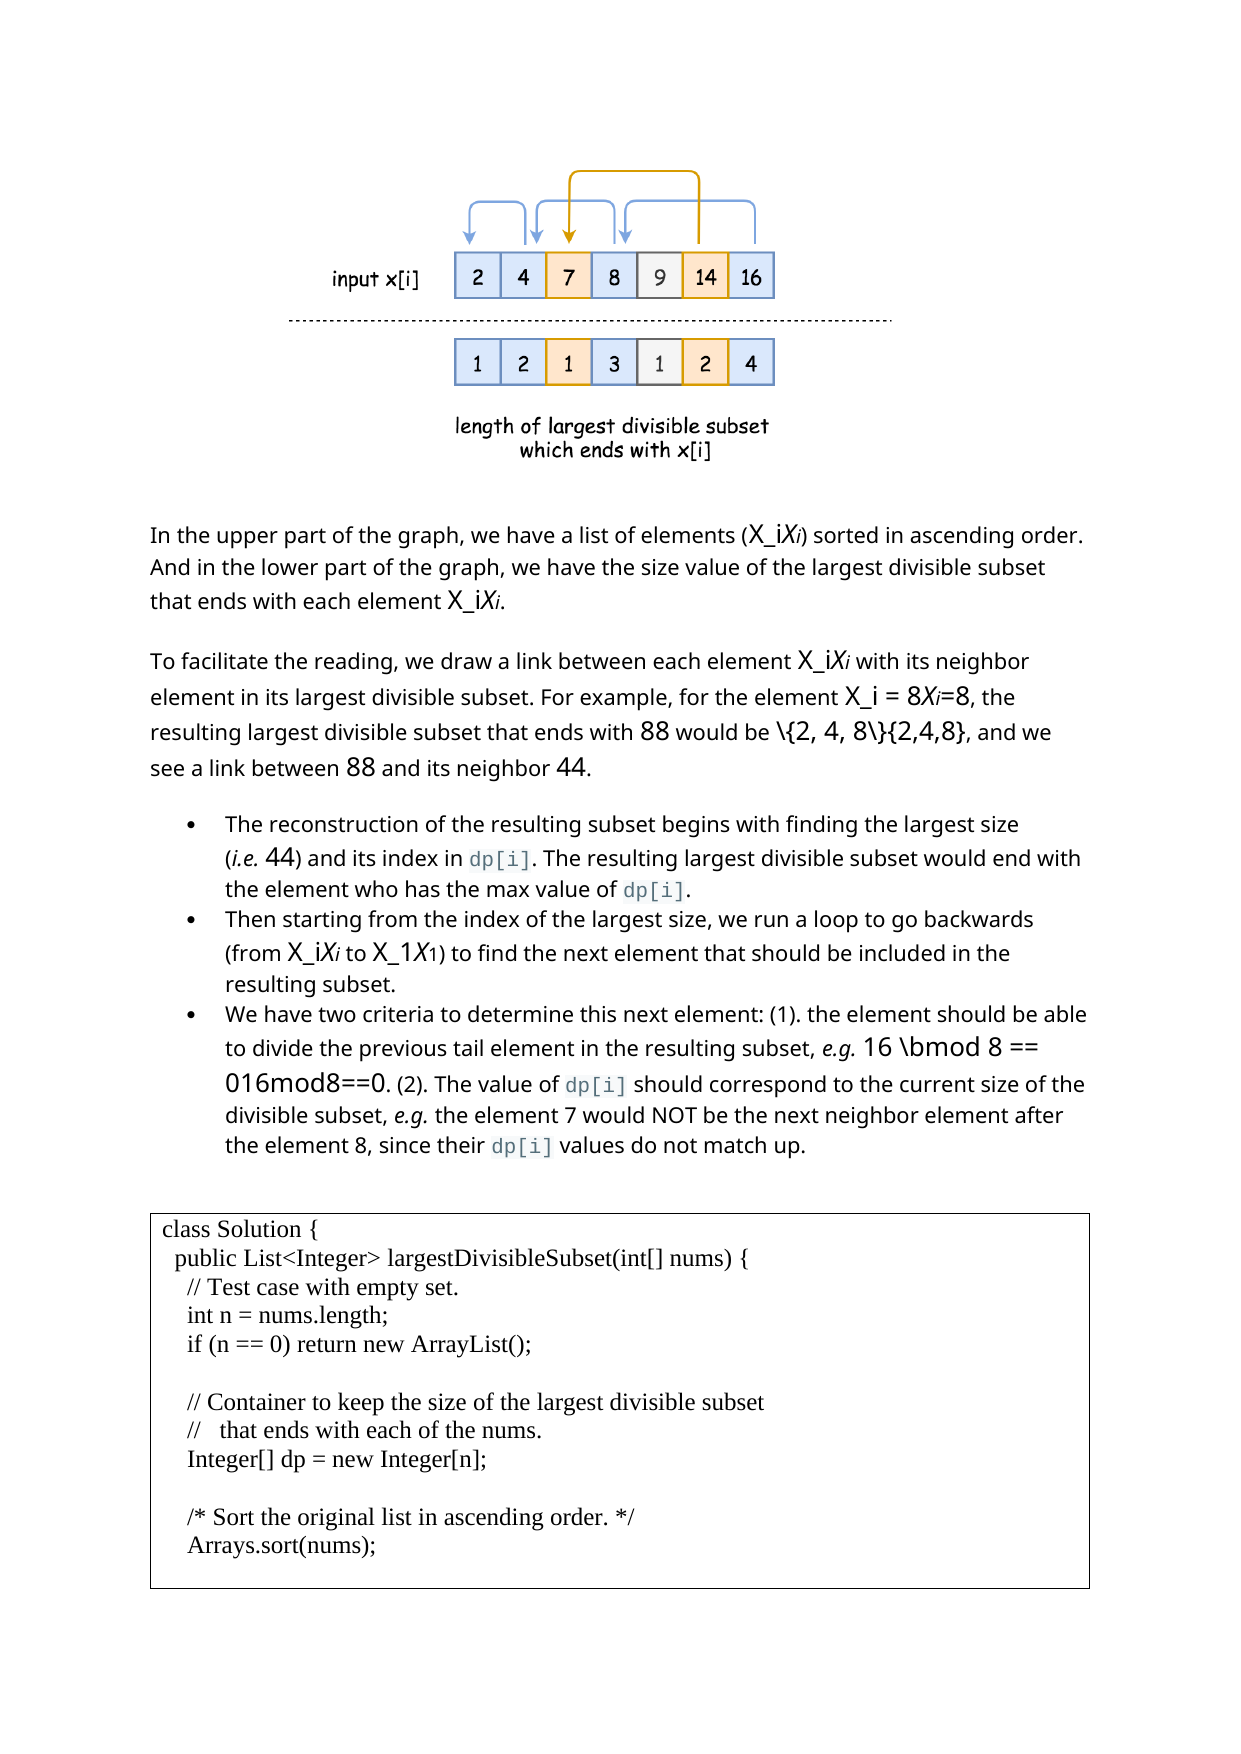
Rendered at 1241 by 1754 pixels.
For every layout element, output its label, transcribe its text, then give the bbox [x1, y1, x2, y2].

list Then starting from the index of the largest size, we run a loop to go backwards (from X_iXi​ to X_1X1​) to find the next element that should be included in the resulting subset. [187, 904, 1090, 999]
list The reconstruction of the resulting subset begins with finding the largest size (i.e. 44) and its index in dp[i]. The resulting largest divisible subset would end with the element who has the max value of dp[i]. [187, 809, 1090, 904]
picture [150, 150, 1091, 491]
list We have two criteria to determine this next element: (1). the element should be able to divide the previous tail element in the resulting subset, e.g. 16 \bmod 8 == 016mod8==0. (2). The value of dp[i] should correspond to the current size of the divisible subset, e.g. the element 7 would NOT be the next neighbor element after the element 8, since their dp[i] values do not match up. [187, 999, 1090, 1159]
text To facilitate the reading, we draw a link between each element X_iXi​ with its neighbor element in its largest divisible subset. For example, for the element X_i = 8Xi​=8, the resulting largest divisible subset that ends with 88 would be \{2, 4, 8\}{2,4,8}, and we see a link between 88 and its neighbor 44. [150, 642, 1090, 784]
text In the upper part of the graph, we have a list of elements (X_iXi​) sorted in ascending order. And in the lower part of the graph, we have the size value of the largest divisible subset that ends with each element X_iXi​. [150, 516, 1090, 617]
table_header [151, 1214, 1089, 1588]
